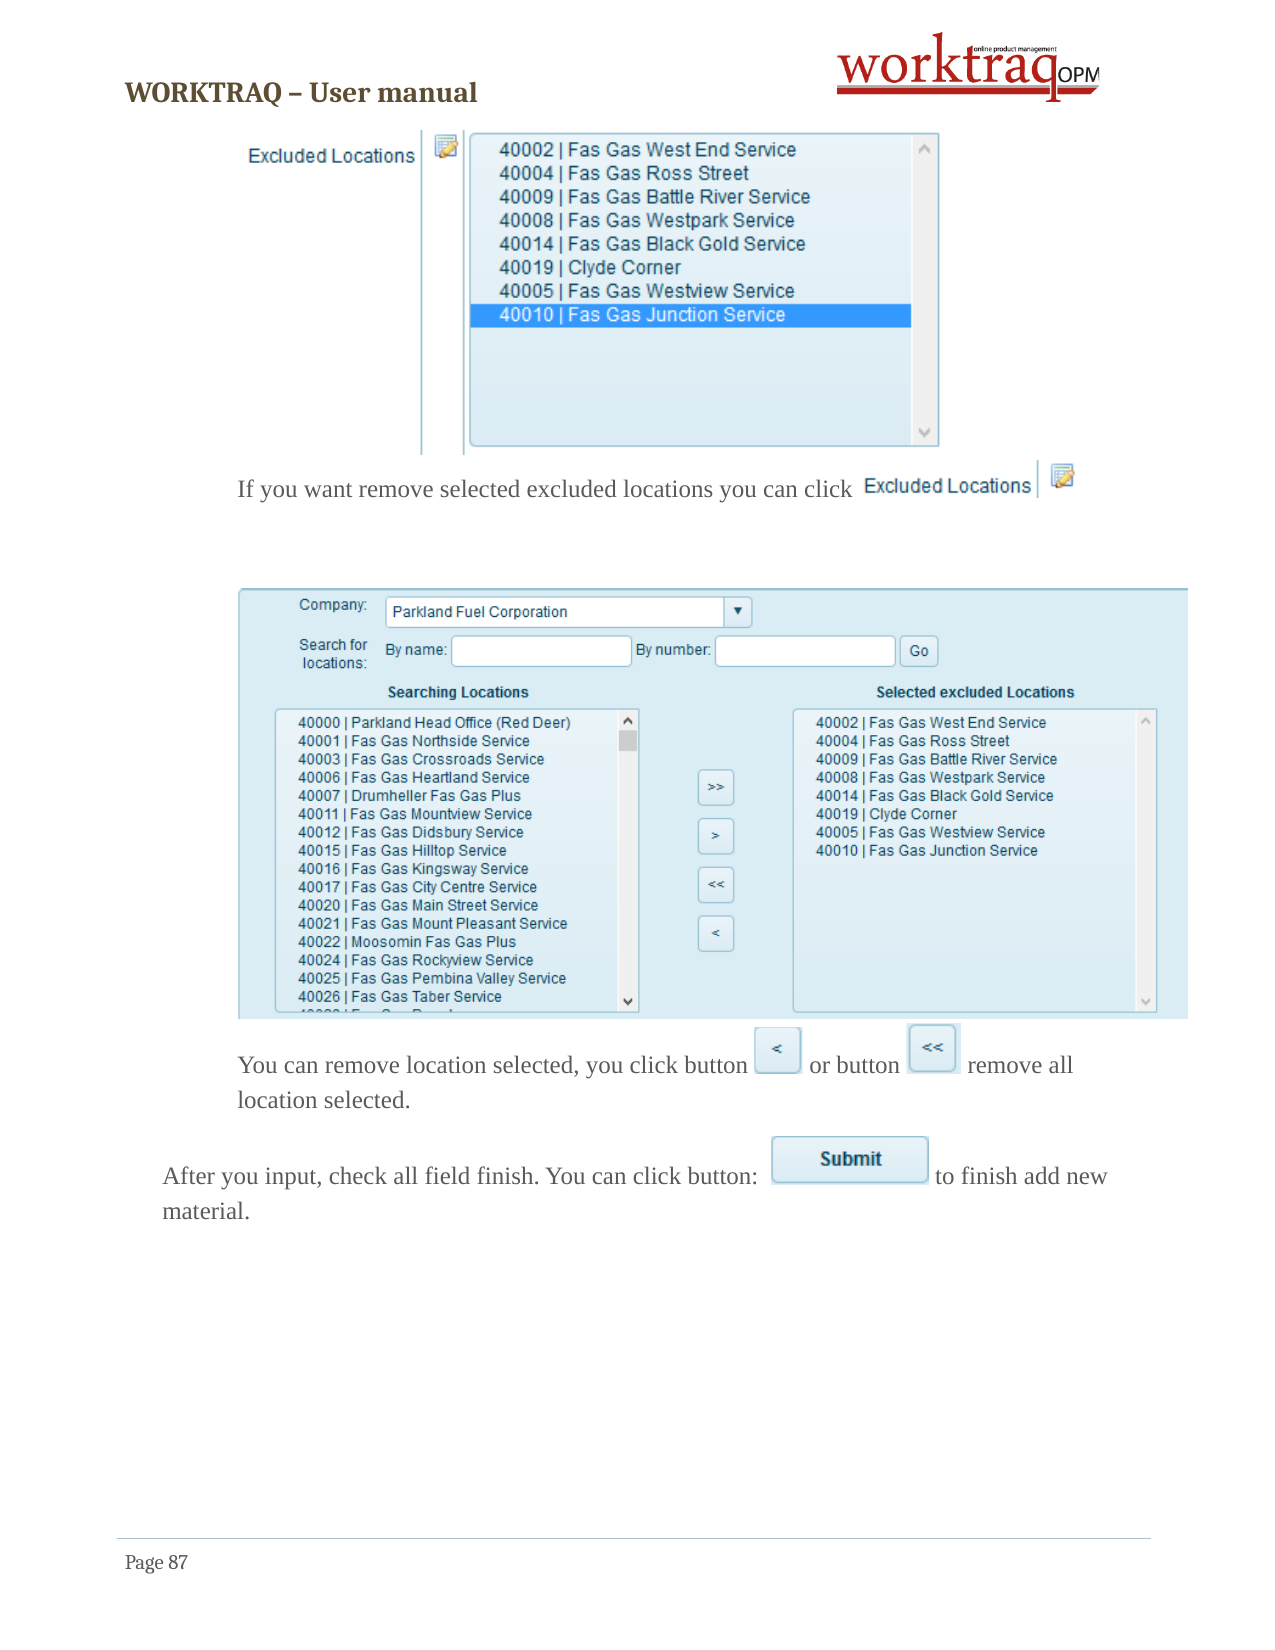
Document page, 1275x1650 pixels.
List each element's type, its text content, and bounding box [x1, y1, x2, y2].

picture [837, 32, 1100, 102]
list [199, 131, 1113, 1114]
text After you input, check all field finish. You can click button: to finish add new material. [162, 1136, 1113, 1224]
